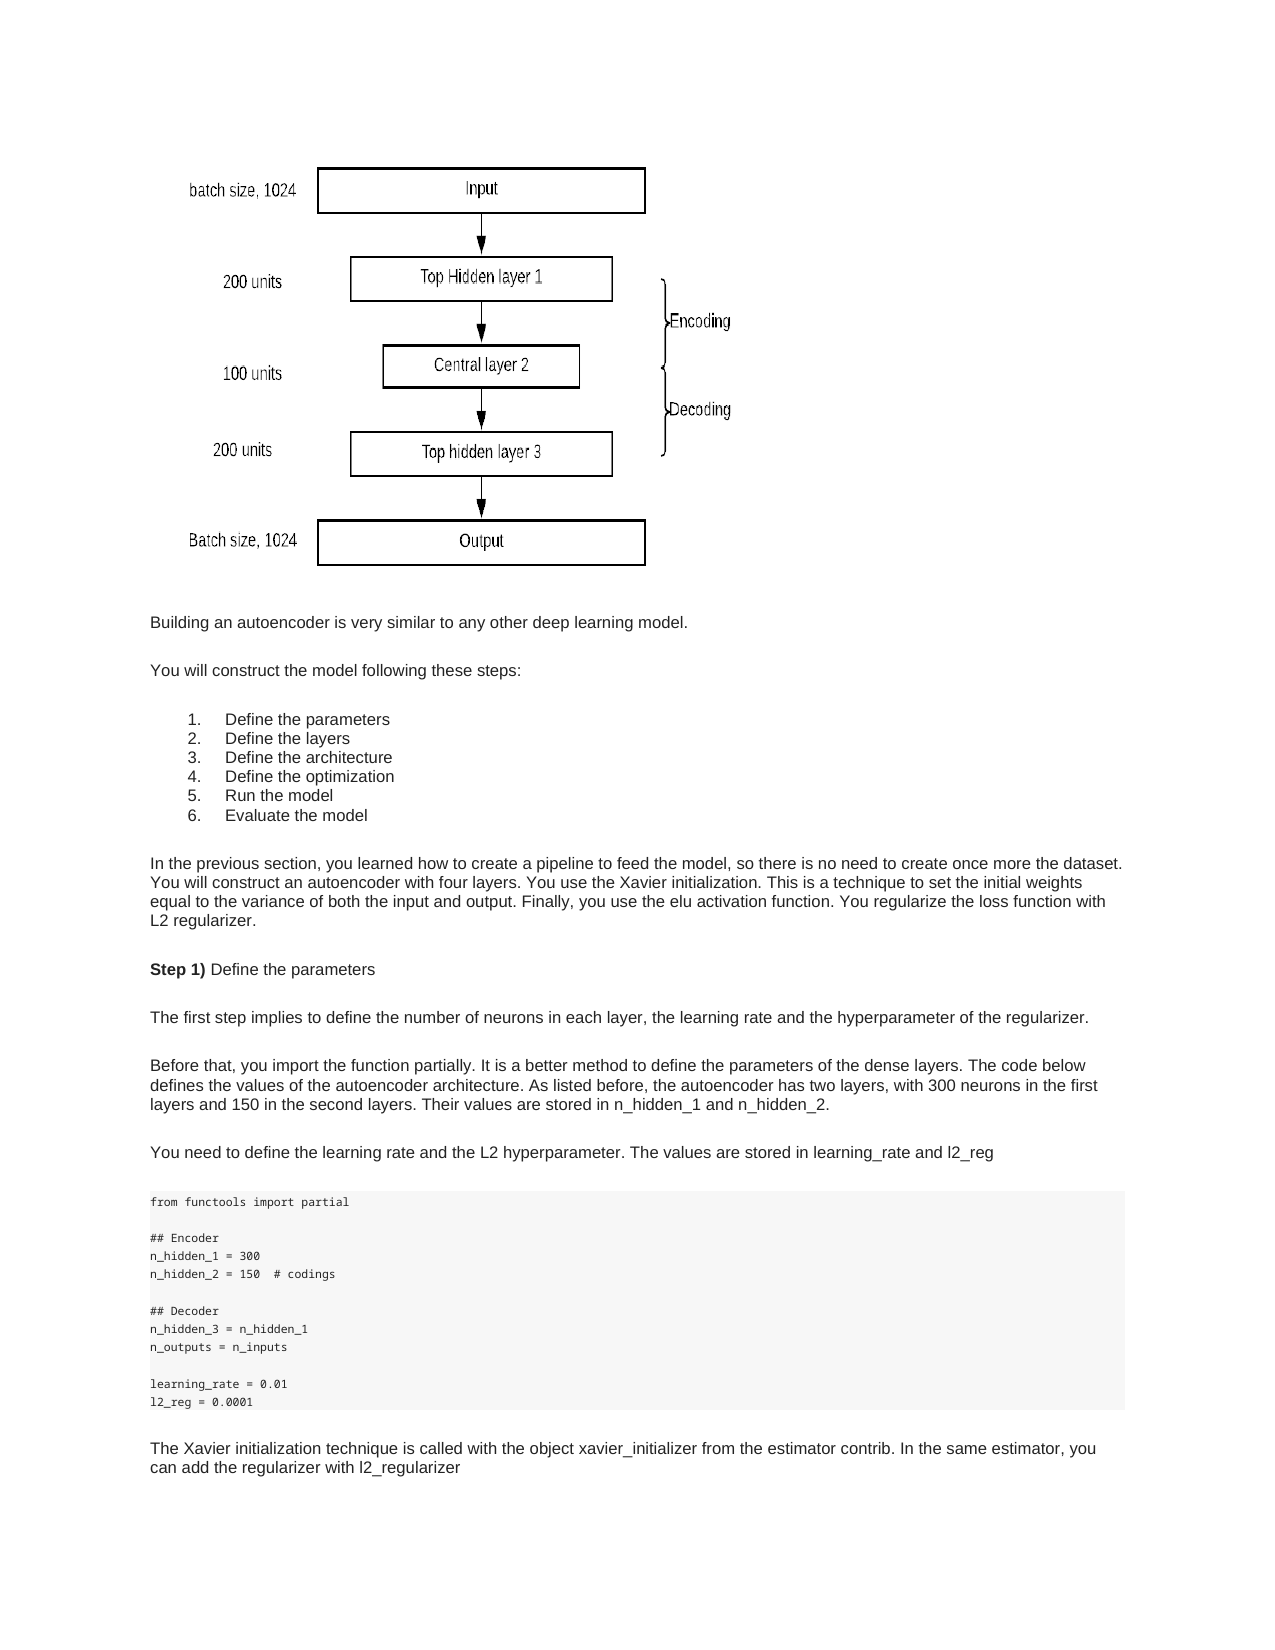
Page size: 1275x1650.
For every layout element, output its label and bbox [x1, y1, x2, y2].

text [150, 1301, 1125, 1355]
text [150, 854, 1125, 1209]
picture [150, 150, 741, 584]
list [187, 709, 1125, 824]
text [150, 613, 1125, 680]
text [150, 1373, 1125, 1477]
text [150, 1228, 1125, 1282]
